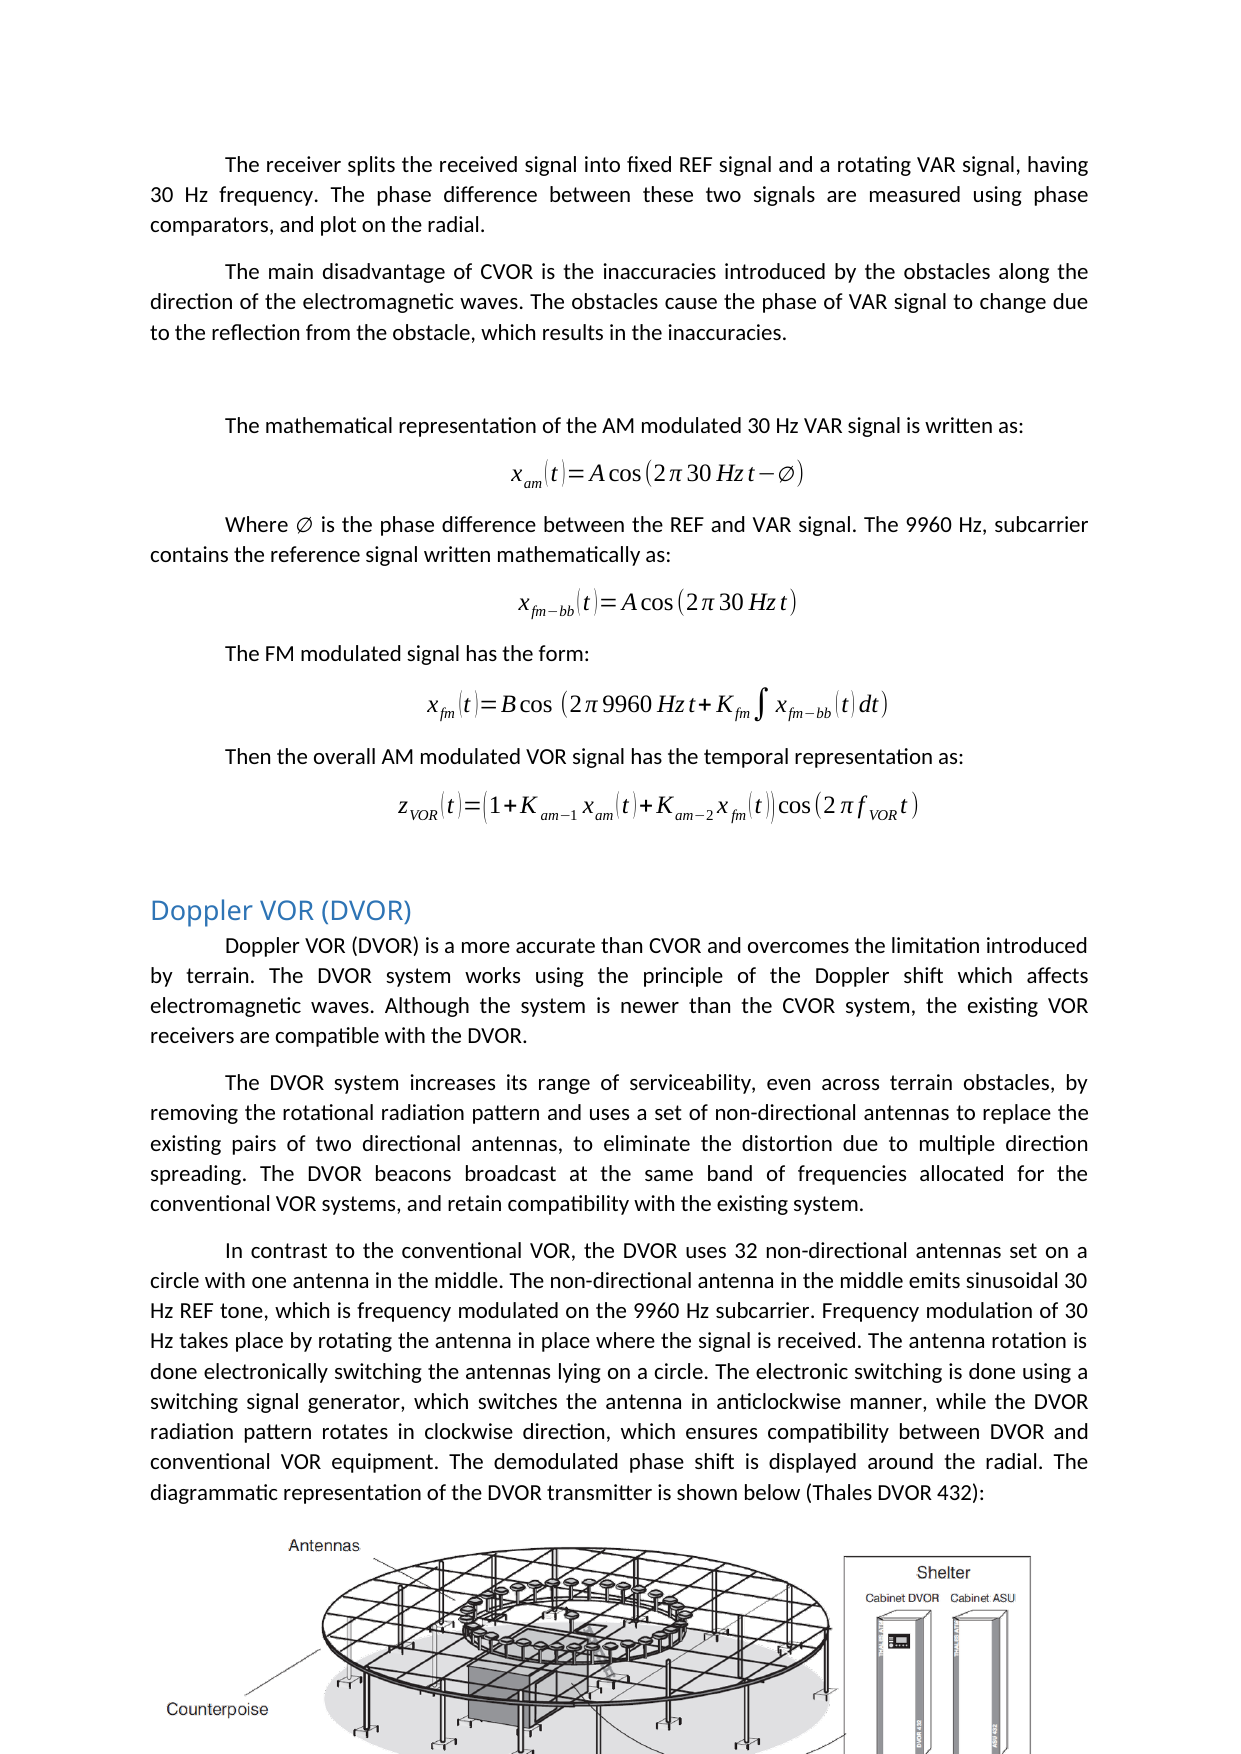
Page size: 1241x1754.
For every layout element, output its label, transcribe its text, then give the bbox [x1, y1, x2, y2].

text Doppler VOR (DVOR) is a more accurate than CVOR and overcomes the limitation introduced by terrain. The DVOR system works using the principle of the Doppler shift which affects electromagnetic waves. Although the system is newer than the CVOR system, the existing VOR receivers are compatible with the DVOR. [150, 931, 1090, 1049]
text Then the overall AM modulated VOR signal has the temporal representation as: [150, 742, 1090, 770]
picture [151, 1517, 1091, 1754]
text The DVOR system increases its range of serviceability, even across terrain obstacles, by removing the rotational radiation pattern and uses a set of non-directional antennas to replace the existing pairs of two directional antennas, to eliminate the distortion due to multiple direction spreading. The DVOR beacons broadcast at the same band of frequencies allocated for the conventional VOR systems, and retain compatibility with the existing system. [150, 1068, 1090, 1217]
text The main disadvantage of CVOR is the inaccuracies introduced by the obstacles along the direction of the electromagnetic waves. The obstacles cause the phase of VAR signal to change due to the reflection from the obstacle, which results in the inaccuracies. [150, 257, 1090, 346]
subtitle Doppler VOR (DVOR) [150, 891, 1090, 928]
text The mathematical representation of the AM modulated 30 Hz VAR signal is written as: [150, 411, 1090, 439]
text In contrast to the conventional VOR, the DVOR uses 32 non-directional antennas set on a circle with one antenna in the middle. The non-directional antenna in the middle emits sinusoidal 30 Hz REF tone, which is frequency modulated on the 9960 Hz subcarrier. Frequency modulation of 30 Hz takes place by rotating the antenna in place where the signal is received. The antenna rotation is done electronically switching the antennas lying on a circle. The electronic switching is done using a switching signal generator, which switches the antenna in anticlockwise manner, while the DVOR radiation pattern rotates in clockwise direction, which ensures compatibility between DVOR and conventional VOR equipment. The demodulated phase shift is displayed around the radial. The diagrammatic representation of the DVOR transmitter is shown below (Thales DVOR 432): [150, 1236, 1090, 1506]
text Where is the phase difference between the REF and VAR signal. The 9960 Hz, subcarrier contains the reference signal written mathematically as: [150, 510, 1090, 568]
text The FM modulated signal has the form: [150, 639, 1090, 667]
text The receiver splits the received signal into fixed REF signal and a rotating VAR signal, having 30 Hz frequency. The phase difference between these two signals are measured using phase comparators, and plot on the radial. [150, 150, 1090, 238]
